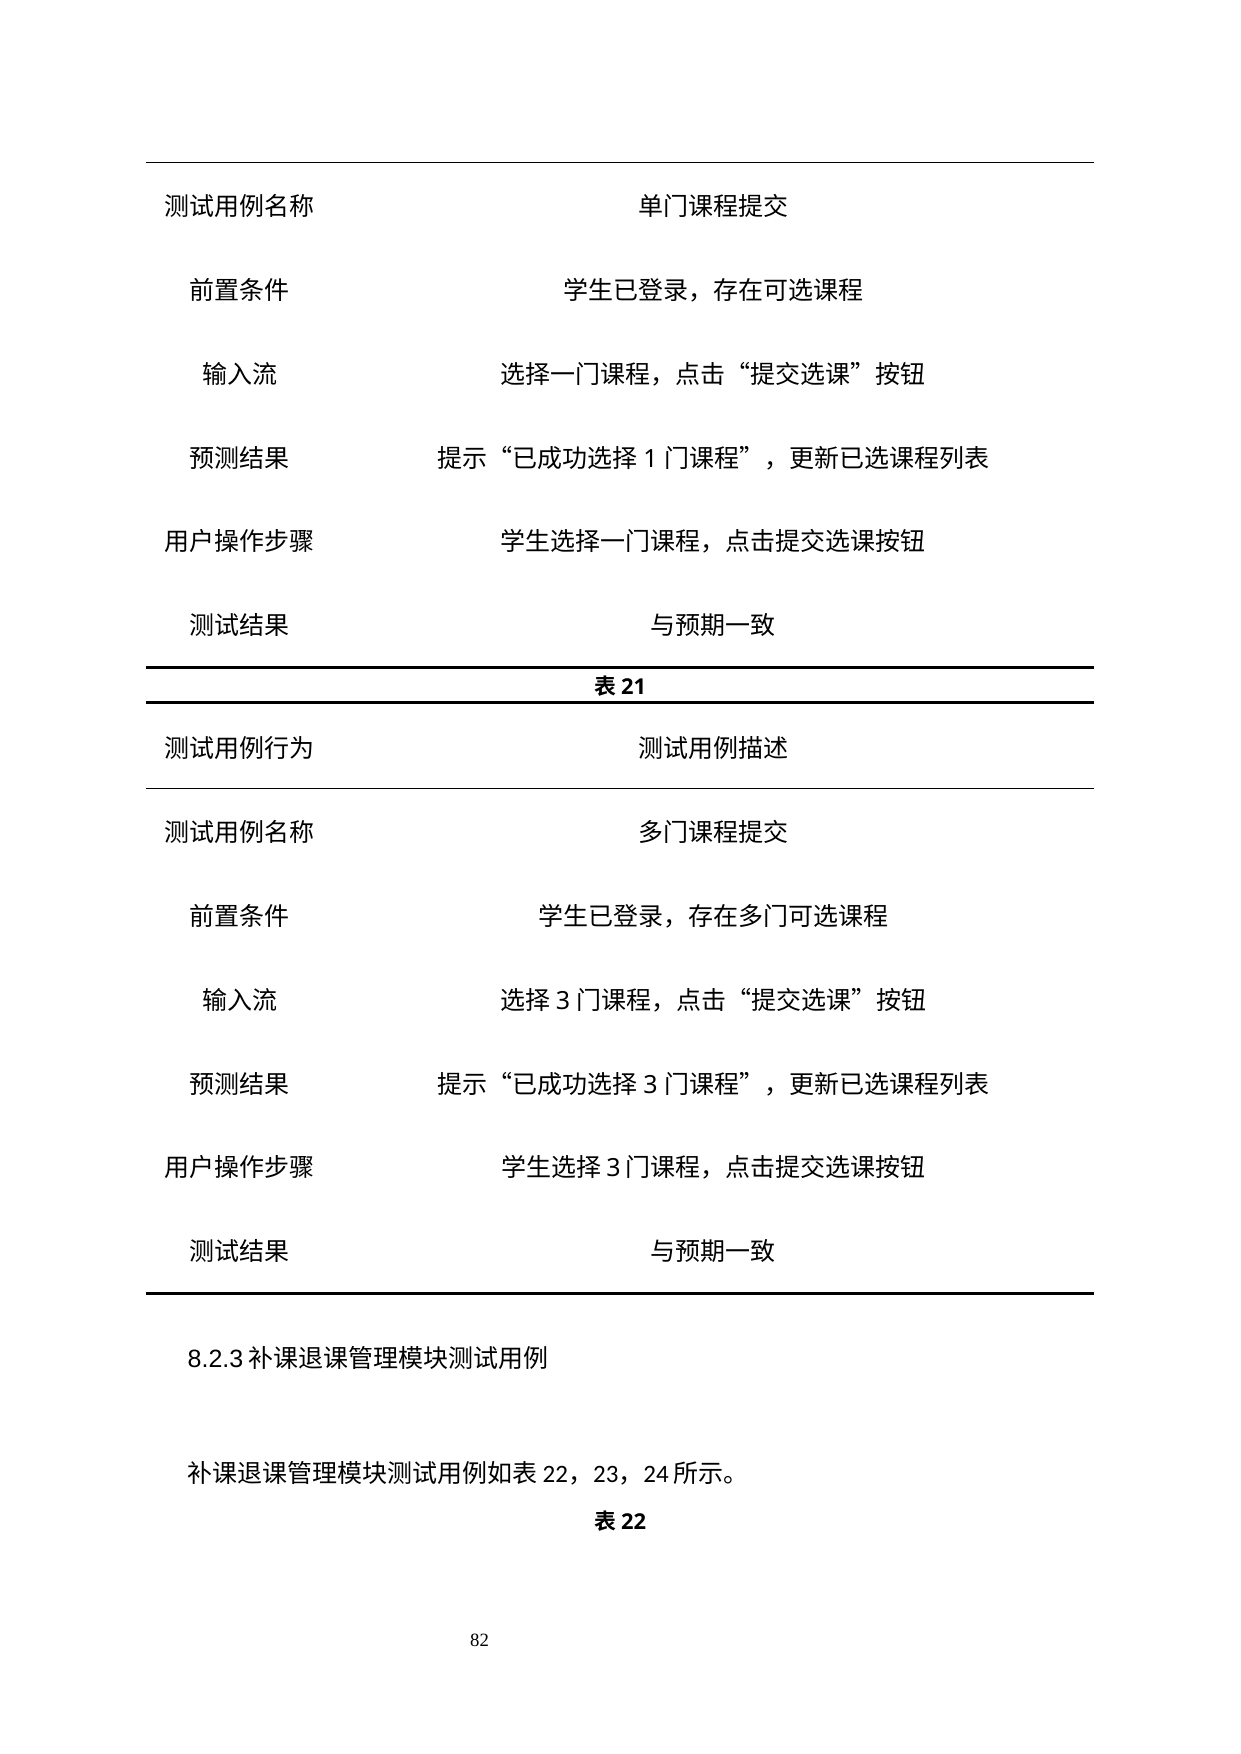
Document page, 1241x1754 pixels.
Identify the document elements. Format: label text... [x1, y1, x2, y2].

table_cell 测试用例名称 [146, 789, 332, 873]
table_cell 输入流 [146, 957, 332, 1040]
table_cell 前置条件 [146, 873, 332, 957]
table_cell 测试结果 [146, 1208, 332, 1292]
table_cell 用户操作步骤 [146, 1124, 332, 1208]
table_cell 预测结果 [146, 414, 332, 498]
table_cell 前置条件 [146, 247, 332, 331]
table_cell 提示“已成功选择 3 门课程”，更新已选课程列表 [332, 1040, 1094, 1124]
table_header 测试用例行为 [146, 704, 332, 788]
table_header 测试用例描述 [332, 704, 1094, 788]
table_cell 单门课程提交 [332, 163, 1094, 247]
table_cell 输入流 [146, 331, 332, 414]
table_cell 选择 3 门课程，点击“提交选课”按钮 [332, 957, 1094, 1040]
table_cell 选择一门课程，点击“提交选课”按钮 [332, 331, 1094, 414]
table_cell 多门课程提交 [332, 789, 1094, 873]
table_cell 学生选择一门课程，点击提交选课按钮 [332, 498, 1094, 582]
table_cell 学生选择3门课程，点击提交选课按钮 [332, 1124, 1094, 1208]
table_cell 学生已登录，存在多门可选课程 [332, 873, 1094, 957]
table_cell 学生已登录，存在可选课程 [332, 247, 1094, 331]
table_cell 与预期一致 [332, 1208, 1094, 1292]
table_cell 测试用例名称 [146, 163, 332, 247]
text 补课退课管理模块测试用例如表22，23，24所示。 [187, 1439, 1053, 1504]
table_cell 用户操作步骤 [146, 498, 332, 582]
table_cell 提示“已成功选择 1 门课程”，更新已选课程列表 [332, 414, 1094, 498]
table_cell 测试结果 [146, 582, 332, 666]
table_cell 与预期一致 [332, 582, 1094, 666]
subtitle 8.2.3补课退课管理模块测试用例 [187, 1324, 1053, 1389]
text 表21 [187, 669, 1053, 701]
table_cell 预测结果 [146, 1040, 332, 1124]
text 表22 [187, 1504, 1053, 1536]
